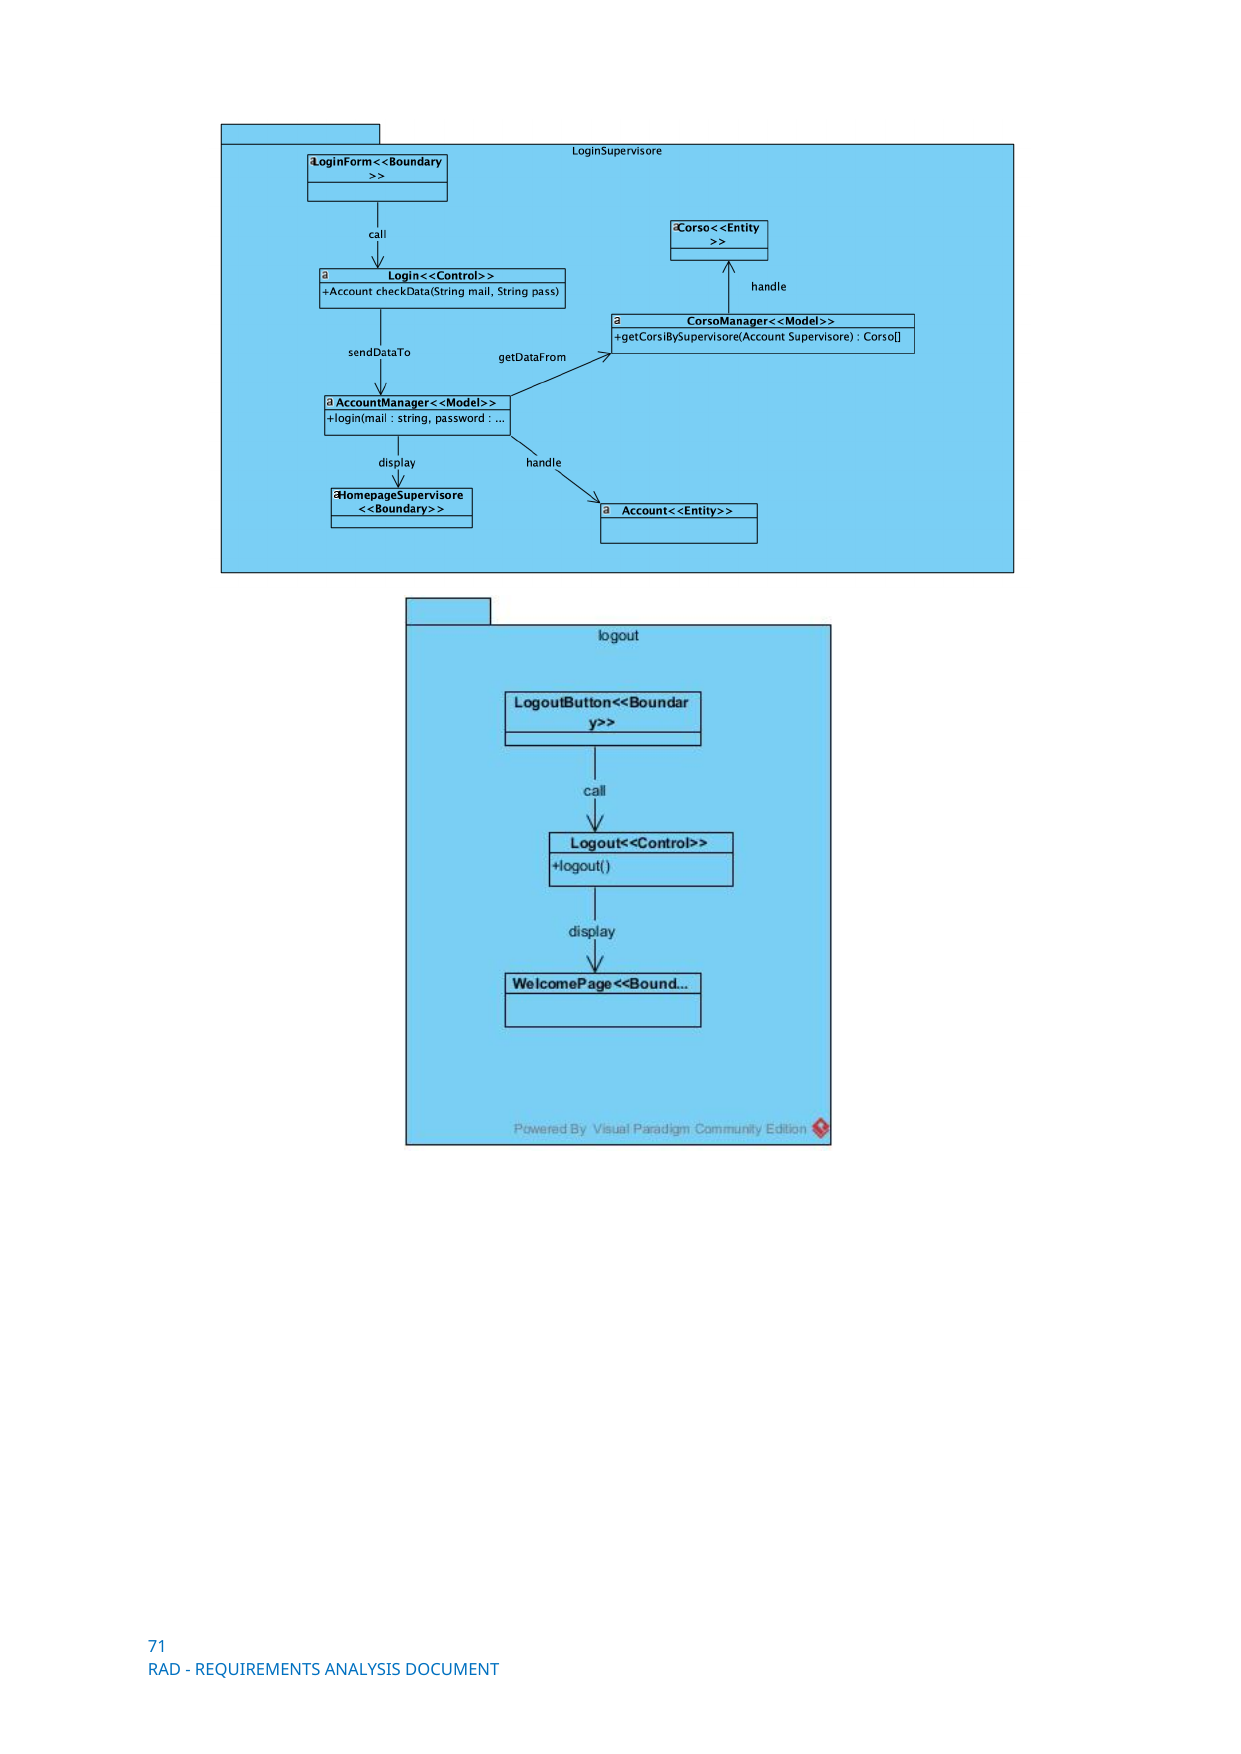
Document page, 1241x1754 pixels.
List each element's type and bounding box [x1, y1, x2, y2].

picture [403, 595, 837, 1151]
picture [209, 119, 1032, 588]
